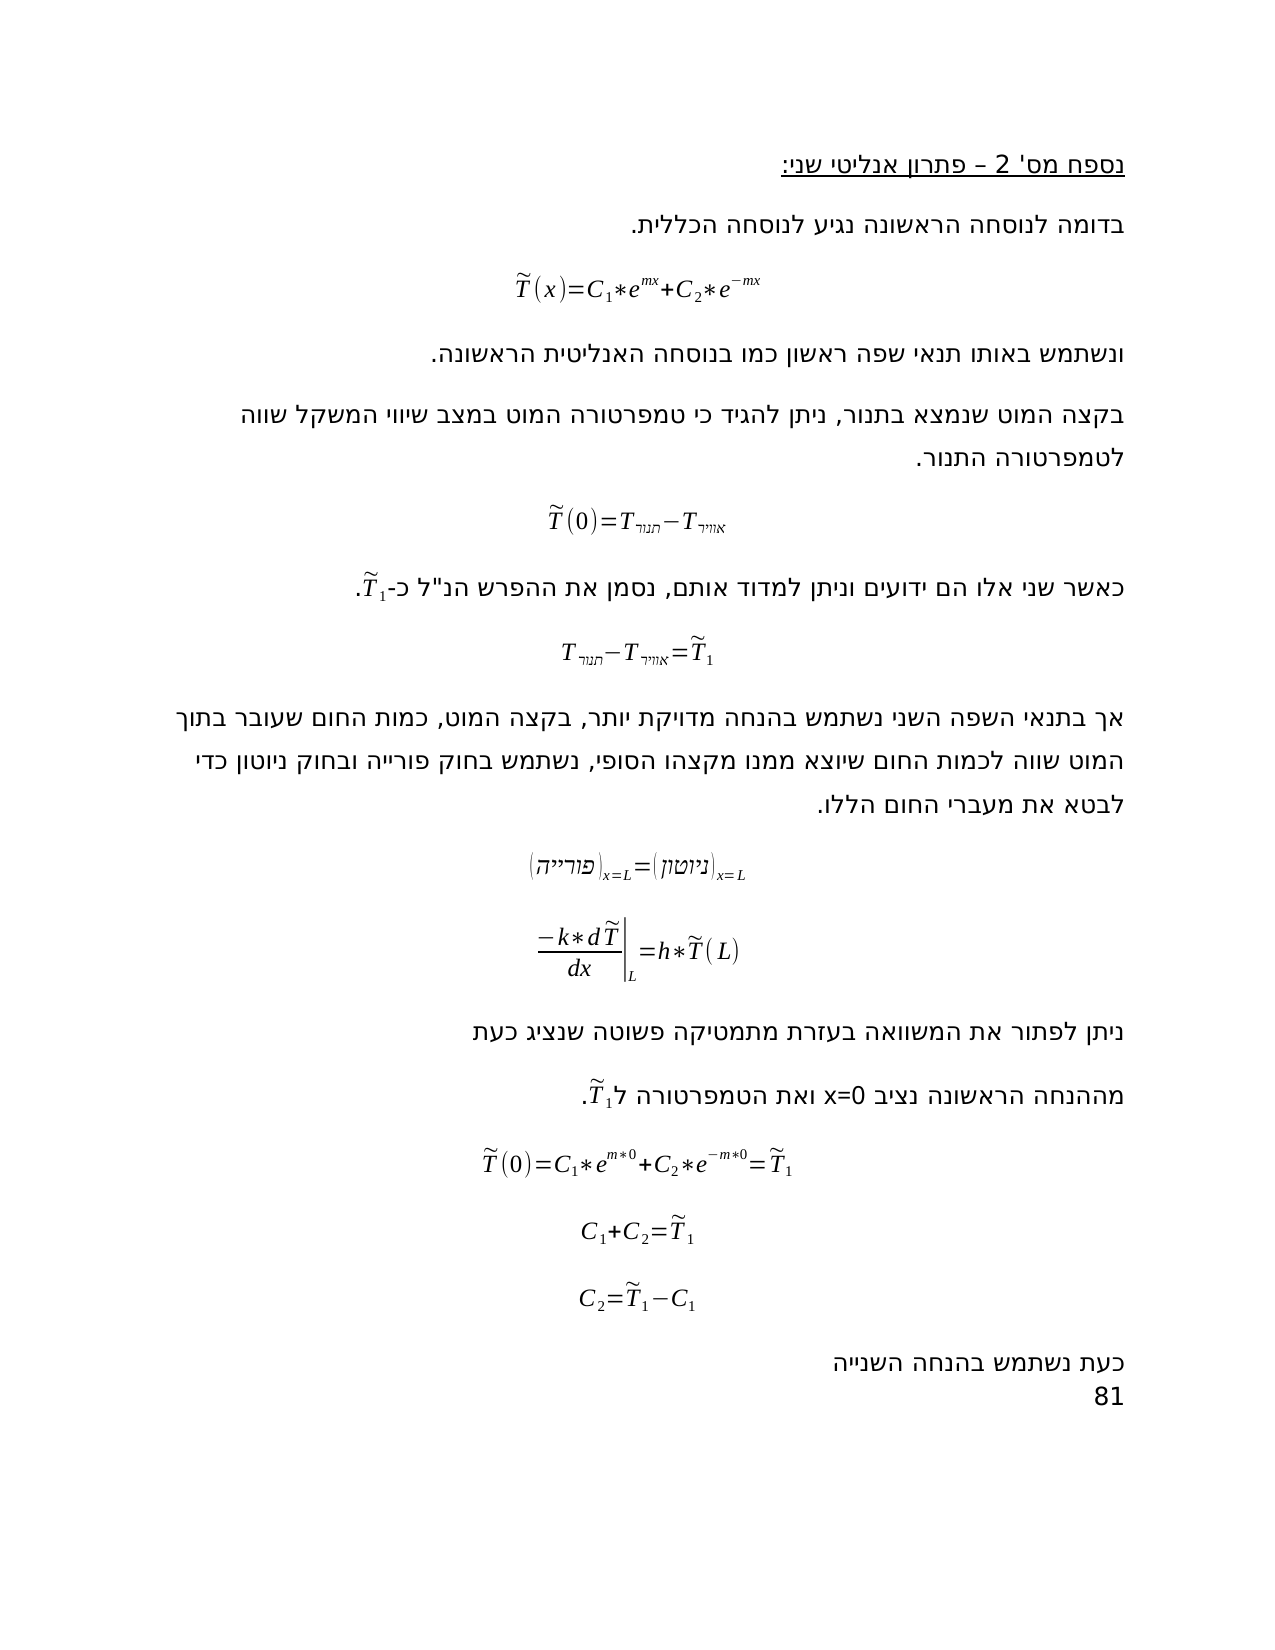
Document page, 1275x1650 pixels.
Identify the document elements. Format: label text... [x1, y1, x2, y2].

text ונשתמש באותו תנאי שפה ראשון כמו בנוסחה האנליטית הראשונה. [150, 339, 1125, 368]
text אך בתנאי השפה השני נשתמש בהנחה מדויקת יותר, בקצה המוט, כמות החום שעובר בתוך המוט שווה לכמות החום שיוצא ממנו מקצהו הסופי, נשתמש בחוק פורייה ובחוק ניוטון כדי לבטא את מעברי החום הללו. [150, 703, 1125, 819]
text ניתן לפתור את המשוואה בעזרת מתמטיקה פשוטה שנציג כעת [150, 1018, 1125, 1047]
text בקצה המוט שנמצא בתנור, ניתן להגיד כי טמפרטורה המוט במצב שיווי המשקל שווה לטמפרטורה התנור. [150, 400, 1125, 473]
text כעת נשתמש בהנחה השנייה [150, 1348, 1125, 1378]
text מההנחה הראשונה נציב x=0 ואת הטמפרטורה ל. [150, 1078, 1125, 1112]
text בדומה לנוסחה הראשונה נגיע לנוסחה הכללית. [150, 210, 1125, 239]
text כאשר שני אלו הם ידועים וניתן למדוד אותם, נסמן את ההפרש הנ"ל כ-. [150, 571, 1125, 604]
subtitle נספח מס' 2 – פתרון אנליטי שני: [150, 150, 1125, 179]
